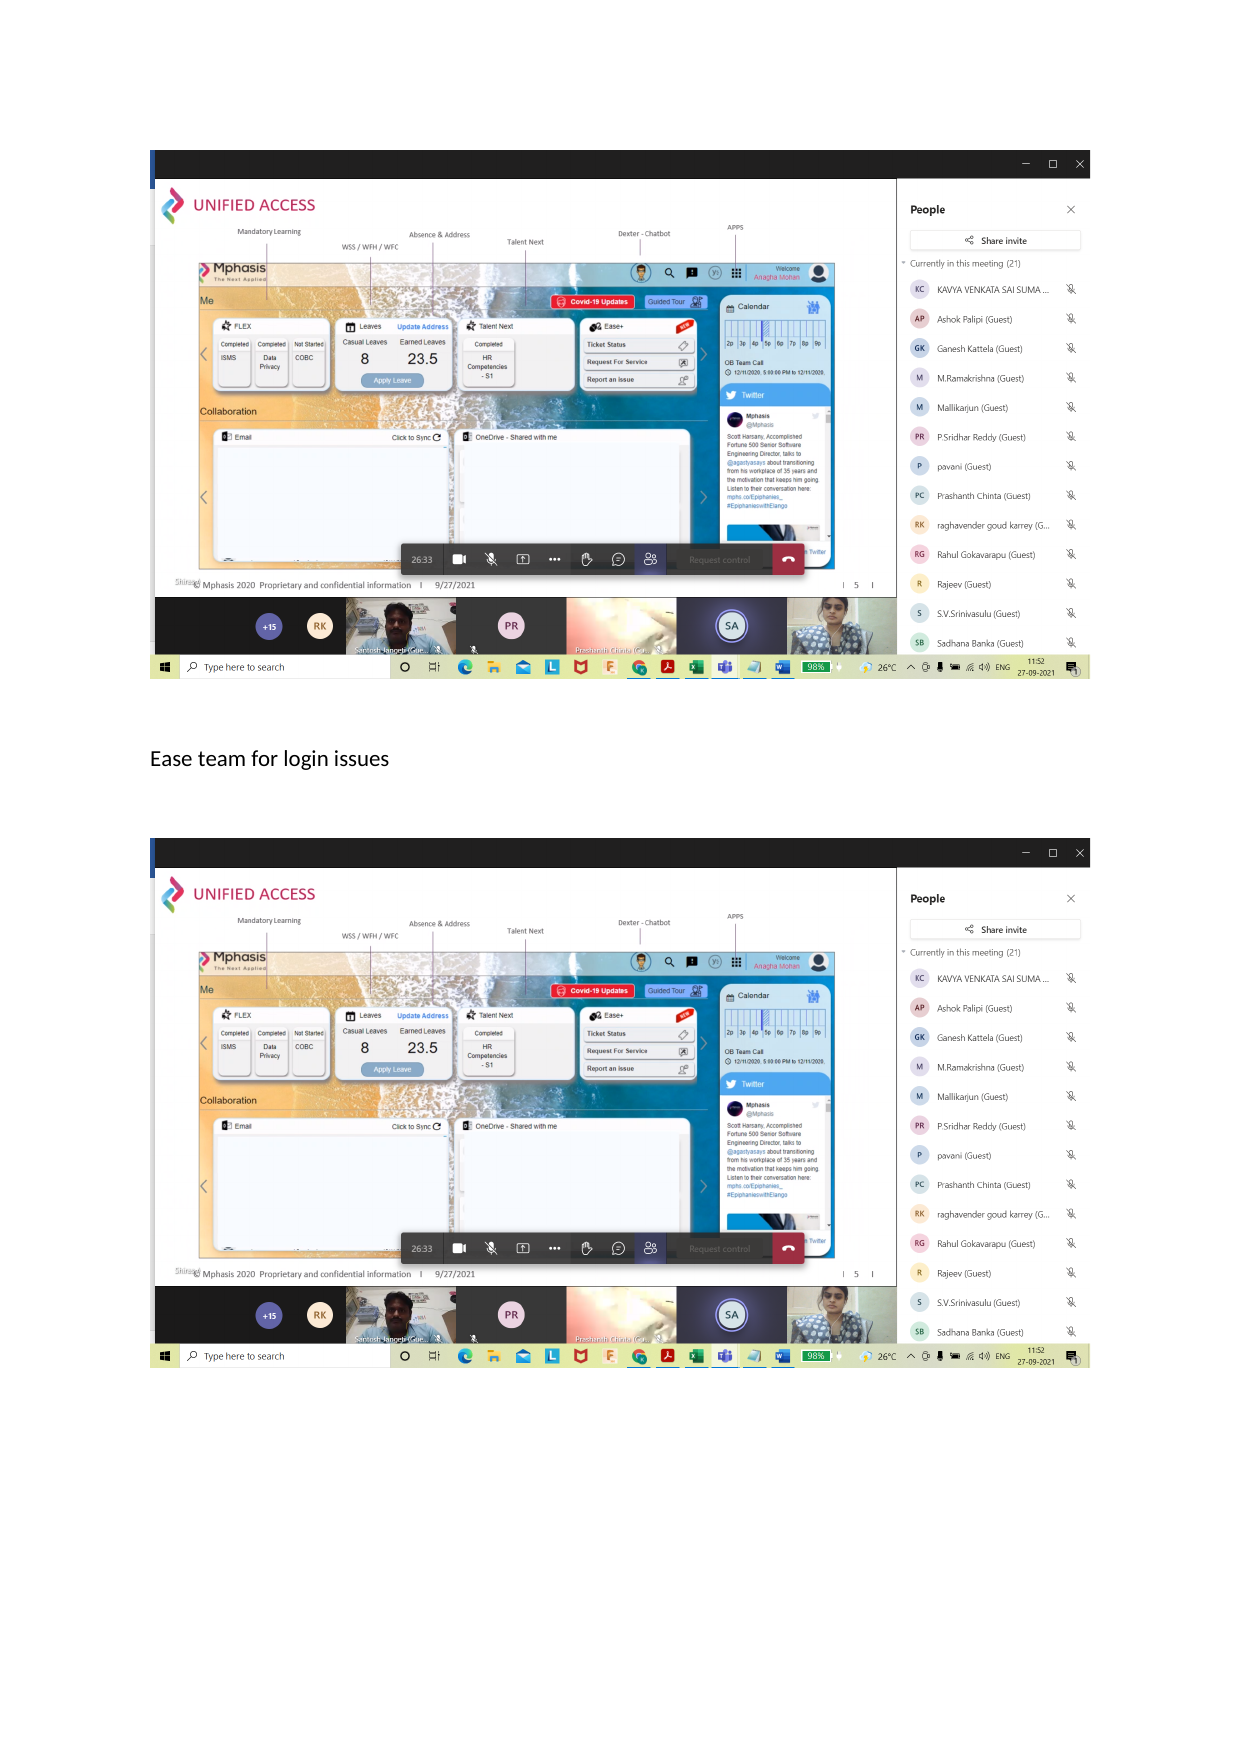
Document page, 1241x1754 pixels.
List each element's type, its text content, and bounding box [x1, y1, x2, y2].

picture [150, 150, 1091, 679]
text Ease team for login issues [150, 744, 1090, 773]
picture [150, 838, 1091, 1368]
